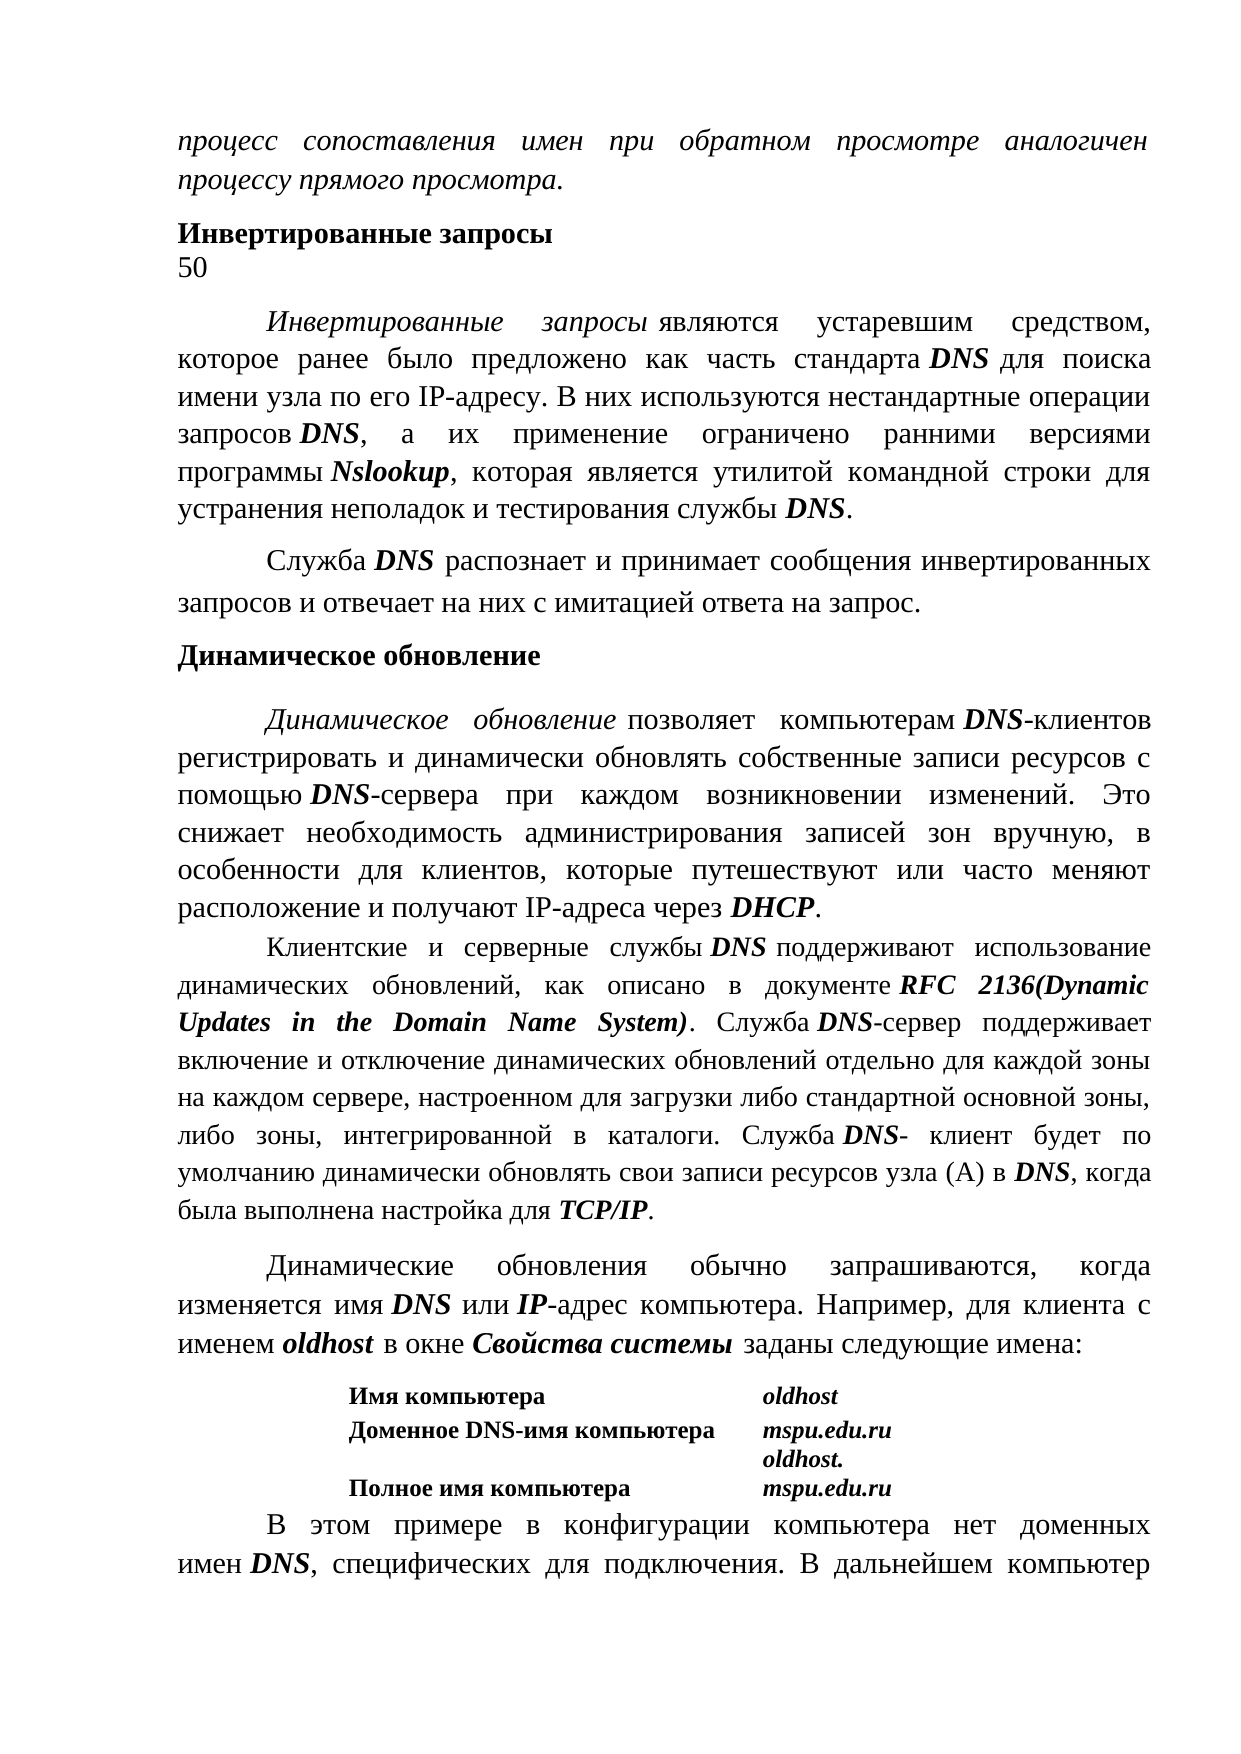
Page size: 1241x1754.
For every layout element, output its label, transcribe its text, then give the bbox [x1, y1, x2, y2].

text 50 [177, 250, 1152, 284]
table_header oldhost [763, 1375, 980, 1410]
text Динамическое обновление позволяет компьютерам DNS-клиентов регистрировать и динамически обновлять собственные записи ресурсов с помощью DNS-сервера при каждом возникновении изменений. Это снижает необходимость администрирования записей зон вручную, в особенности для клиентов, которые путешествуют или часто меняют расположение и получают IP-адреса через DHCP. [177, 699, 1152, 924]
text Инвертированные запросы [177, 215, 1152, 250]
table_cell Полное имя компьютера [349, 1444, 763, 1502]
text Инвертированные запросы являются устаревшим средством, которое ранее было предложено как часть стандарта DNS для поиска имени узла по его IP-адресу. В них используются нестандартные операции запросов DNS, а их применение ограничено ранними версиями программы Nslookup, которая является утилитой командной строки для устранения неполадок и тестирования службы DNS. [177, 300, 1152, 525]
table_cell oldhost. mspu.edu.ru [763, 1444, 980, 1502]
text Динамическое обновление [177, 637, 1152, 672]
text Служба DNS распознает и принимает сообщения инвертированных запросов и отвечает на них с имитацией ответа на запрос. [177, 534, 1152, 619]
table_cell mspu.edu.ru [763, 1410, 980, 1444]
text Клиентские и серверные службы DNS поддерживают использование динамических обновлений, как описано в документе RFC 2136(Dynamic Updates in the Domain Name System). Служба DNS-сервер поддерживает включение и отключение динамических обновлений отдельно для каждой зоны на каждом сервере, настроенном для загрузки либо стандартной основной зоны, либо зоны, интегрированной в каталоги. Служба DNS- клиент будет по умолчанию динамически обновлять свои записи ресурсов узла (A) в DNS, когда была выполнена настройка для TCP/IP. [177, 925, 1152, 1225]
text Динамические обновления обычно запрашиваются, когда изменяется имя DNS или IP-адрес компьютера. Например, для клиента с именем oldhost в окне Свойства системы заданы следующие имена: [177, 1242, 1152, 1360]
table_header Имя компьютера [349, 1375, 763, 1410]
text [177, 1502, 1152, 1580]
table_cell Доменное DNS-имя компьютера [349, 1410, 763, 1444]
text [147, 118, 1152, 196]
